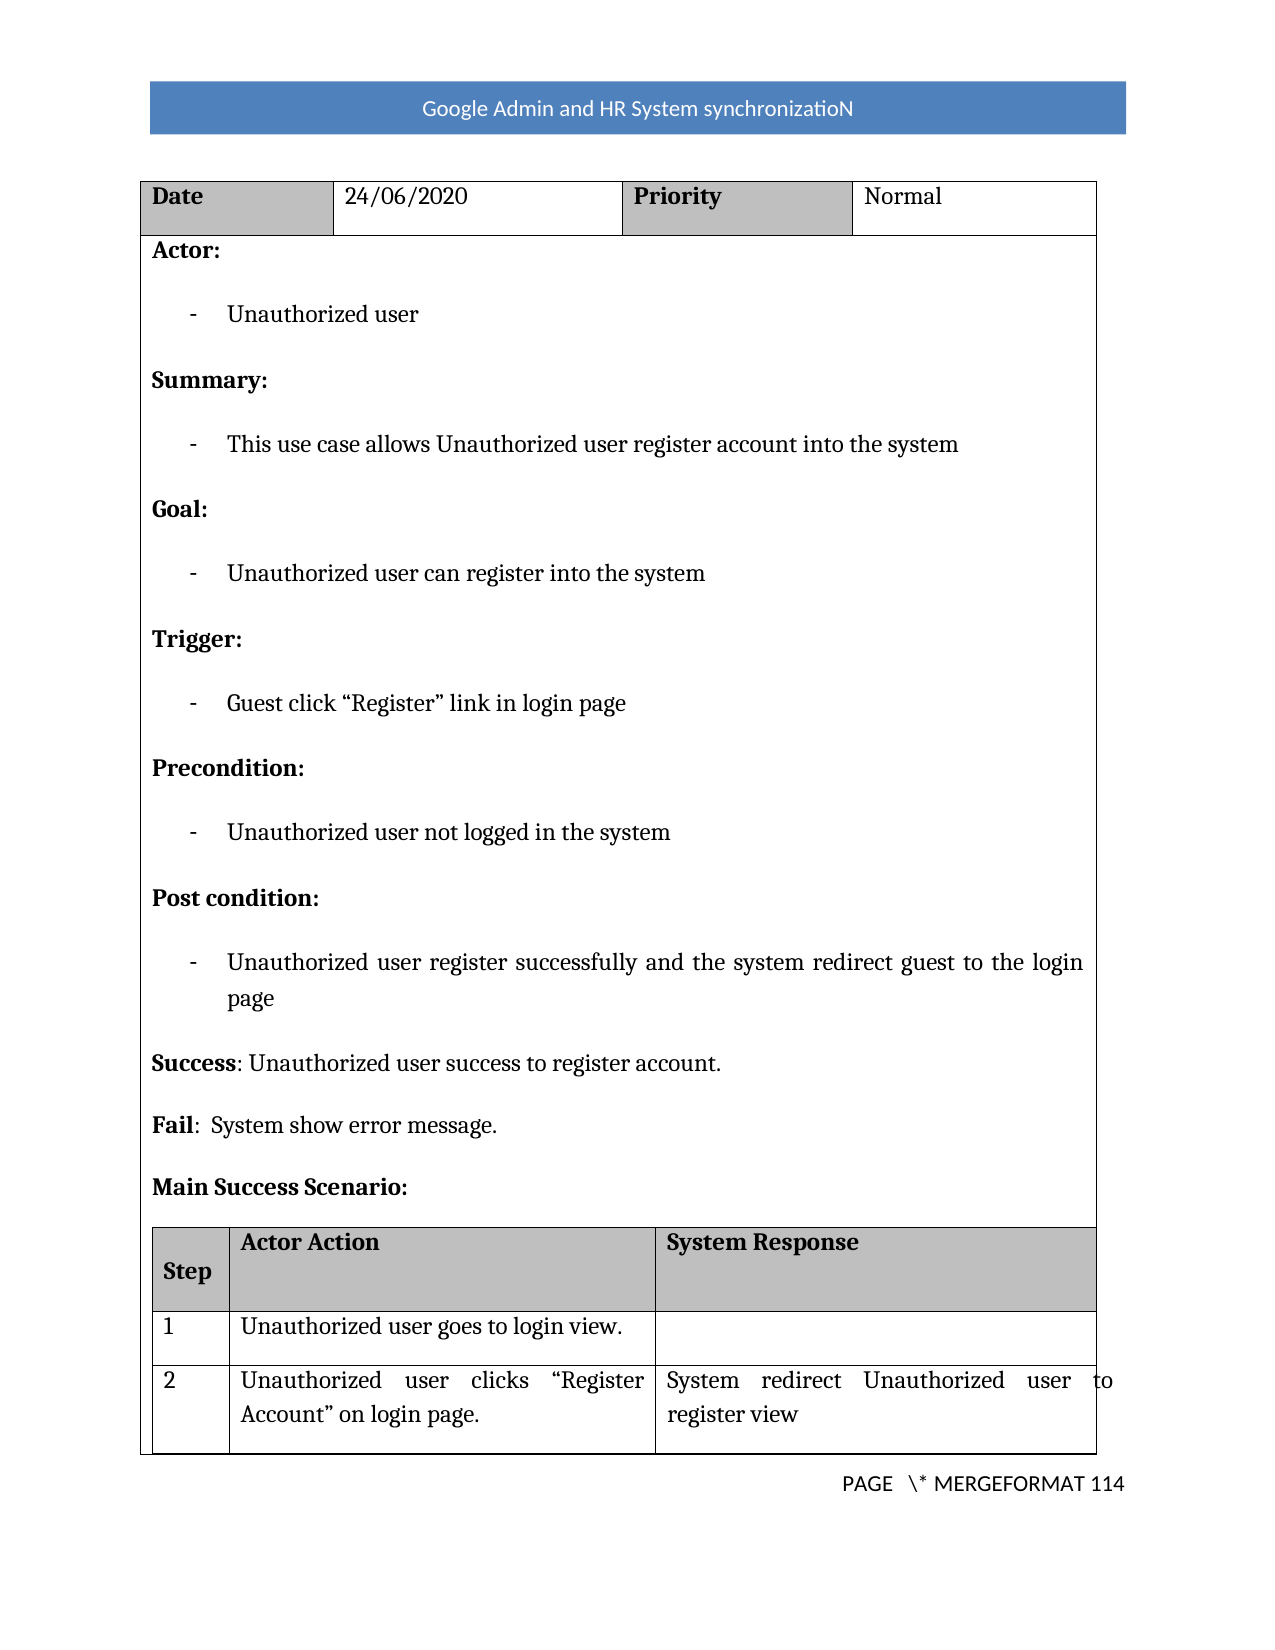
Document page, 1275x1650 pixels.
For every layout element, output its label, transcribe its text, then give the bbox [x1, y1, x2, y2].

table_cell Normal [853, 182, 1096, 235]
table_cell 24/06/2020 [334, 182, 622, 235]
table_cell Date [141, 182, 333, 235]
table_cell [141, 236, 1096, 1454]
table_cell Priority [623, 182, 852, 235]
